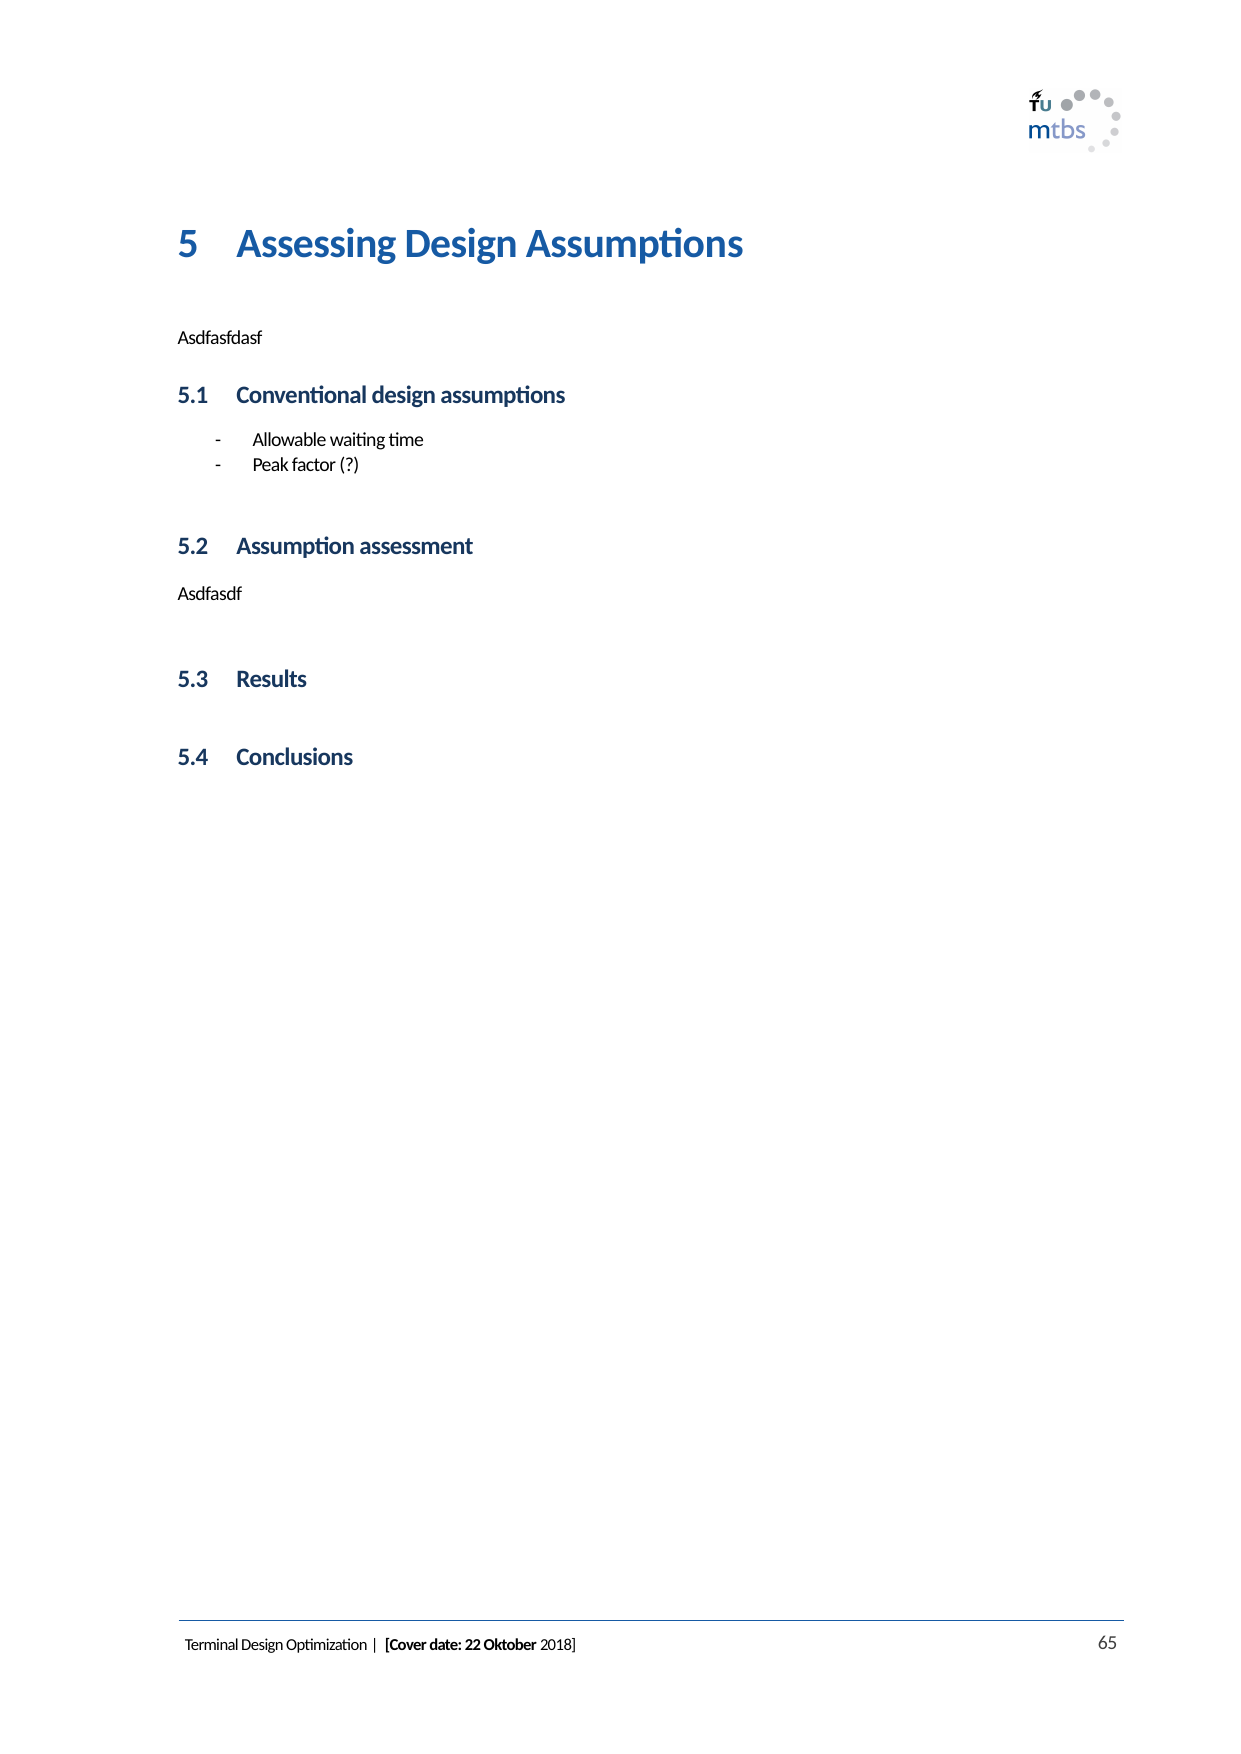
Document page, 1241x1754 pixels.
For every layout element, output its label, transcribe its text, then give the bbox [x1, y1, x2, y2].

text Asdfasfdasf [177, 322, 1122, 349]
picture [1028, 88, 1122, 153]
list Allowable waiting time [215, 427, 1122, 452]
list Peak factor (?) [215, 452, 1122, 476]
text Asdfasdf [177, 578, 1122, 606]
subtitle Conventional design assumptions [177, 379, 1122, 410]
subtitle Conclusions [177, 741, 1122, 772]
subtitle Assessing Design Assumptions [177, 217, 1122, 268]
subtitle Results [177, 663, 1122, 693]
subtitle Assumption assessment [177, 530, 1122, 561]
